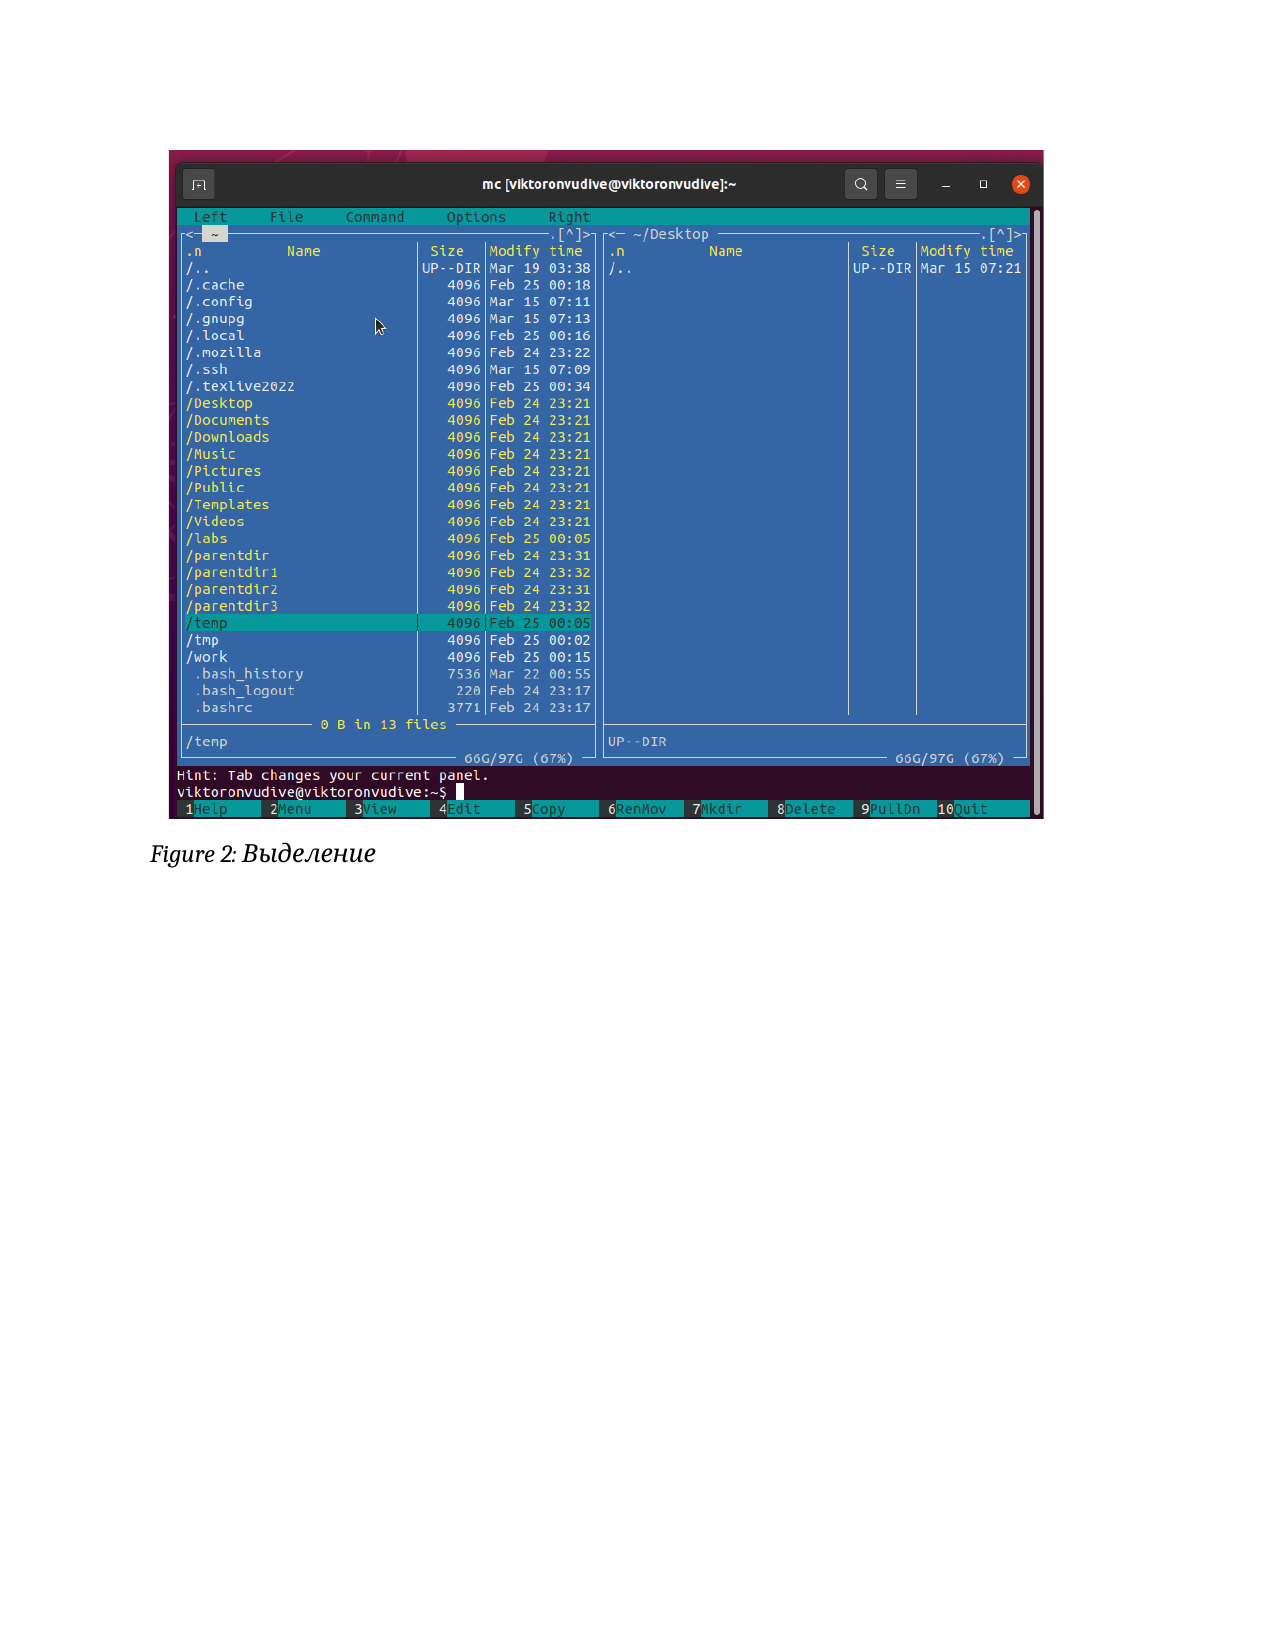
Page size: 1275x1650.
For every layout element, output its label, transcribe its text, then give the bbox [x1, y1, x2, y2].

picture [168, 150, 1044, 819]
text Figure 2: Выделение [150, 839, 1125, 868]
